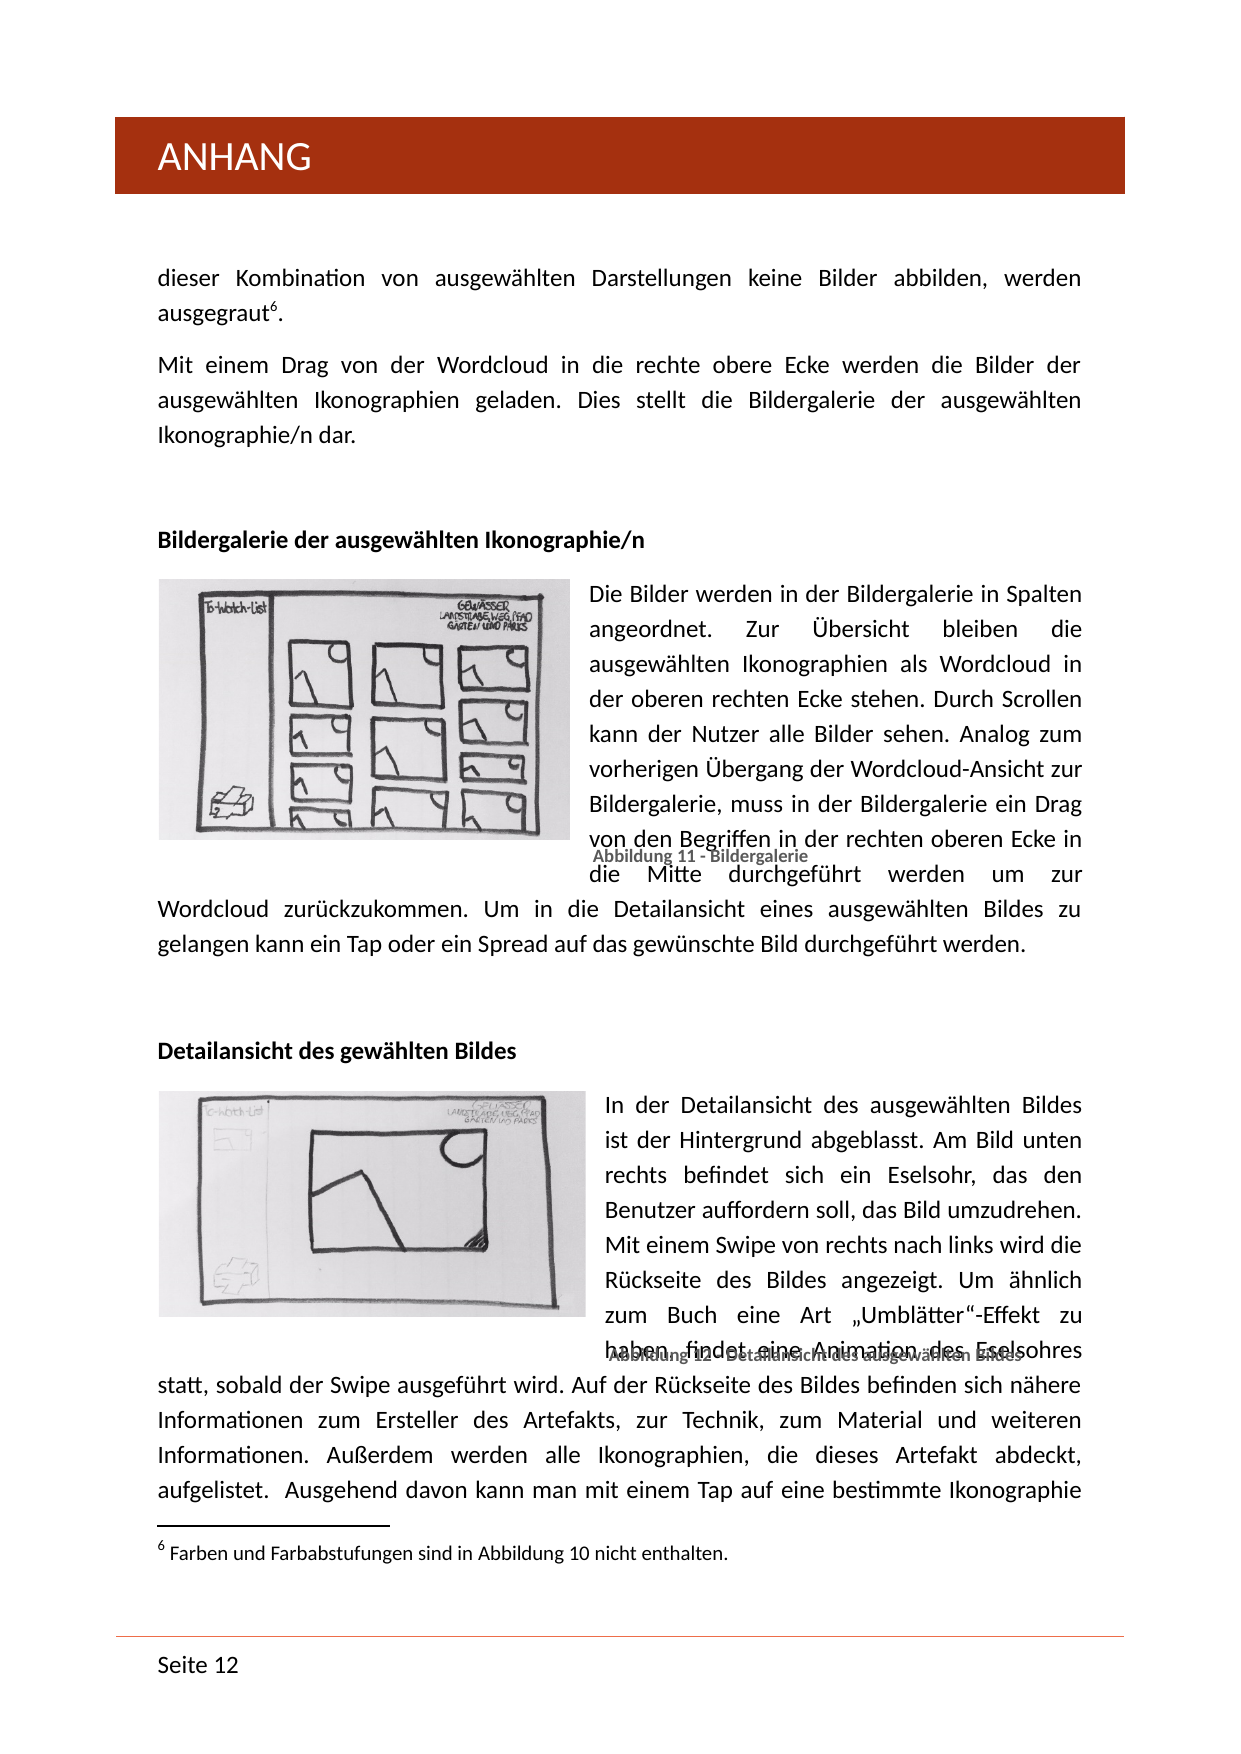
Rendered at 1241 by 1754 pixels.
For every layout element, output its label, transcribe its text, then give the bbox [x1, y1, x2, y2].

text Bildergalerie der ausgewählten Ikonographie/n [157, 524, 1083, 554]
text Mit einem Drag von der Wordcloud in die rechte obere Ecke werden die Bilder der ausgewählten Ikonographien geladen. Dies stellt die Bildergalerie der ausgewählten Ikonographie/n dar. [157, 349, 1083, 450]
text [157, 1089, 1083, 1504]
text Detailansicht des gewählten Bildes [157, 1035, 1083, 1066]
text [157, 262, 1083, 328]
picture [157, 1090, 586, 1321]
picture [157, 579, 570, 840]
